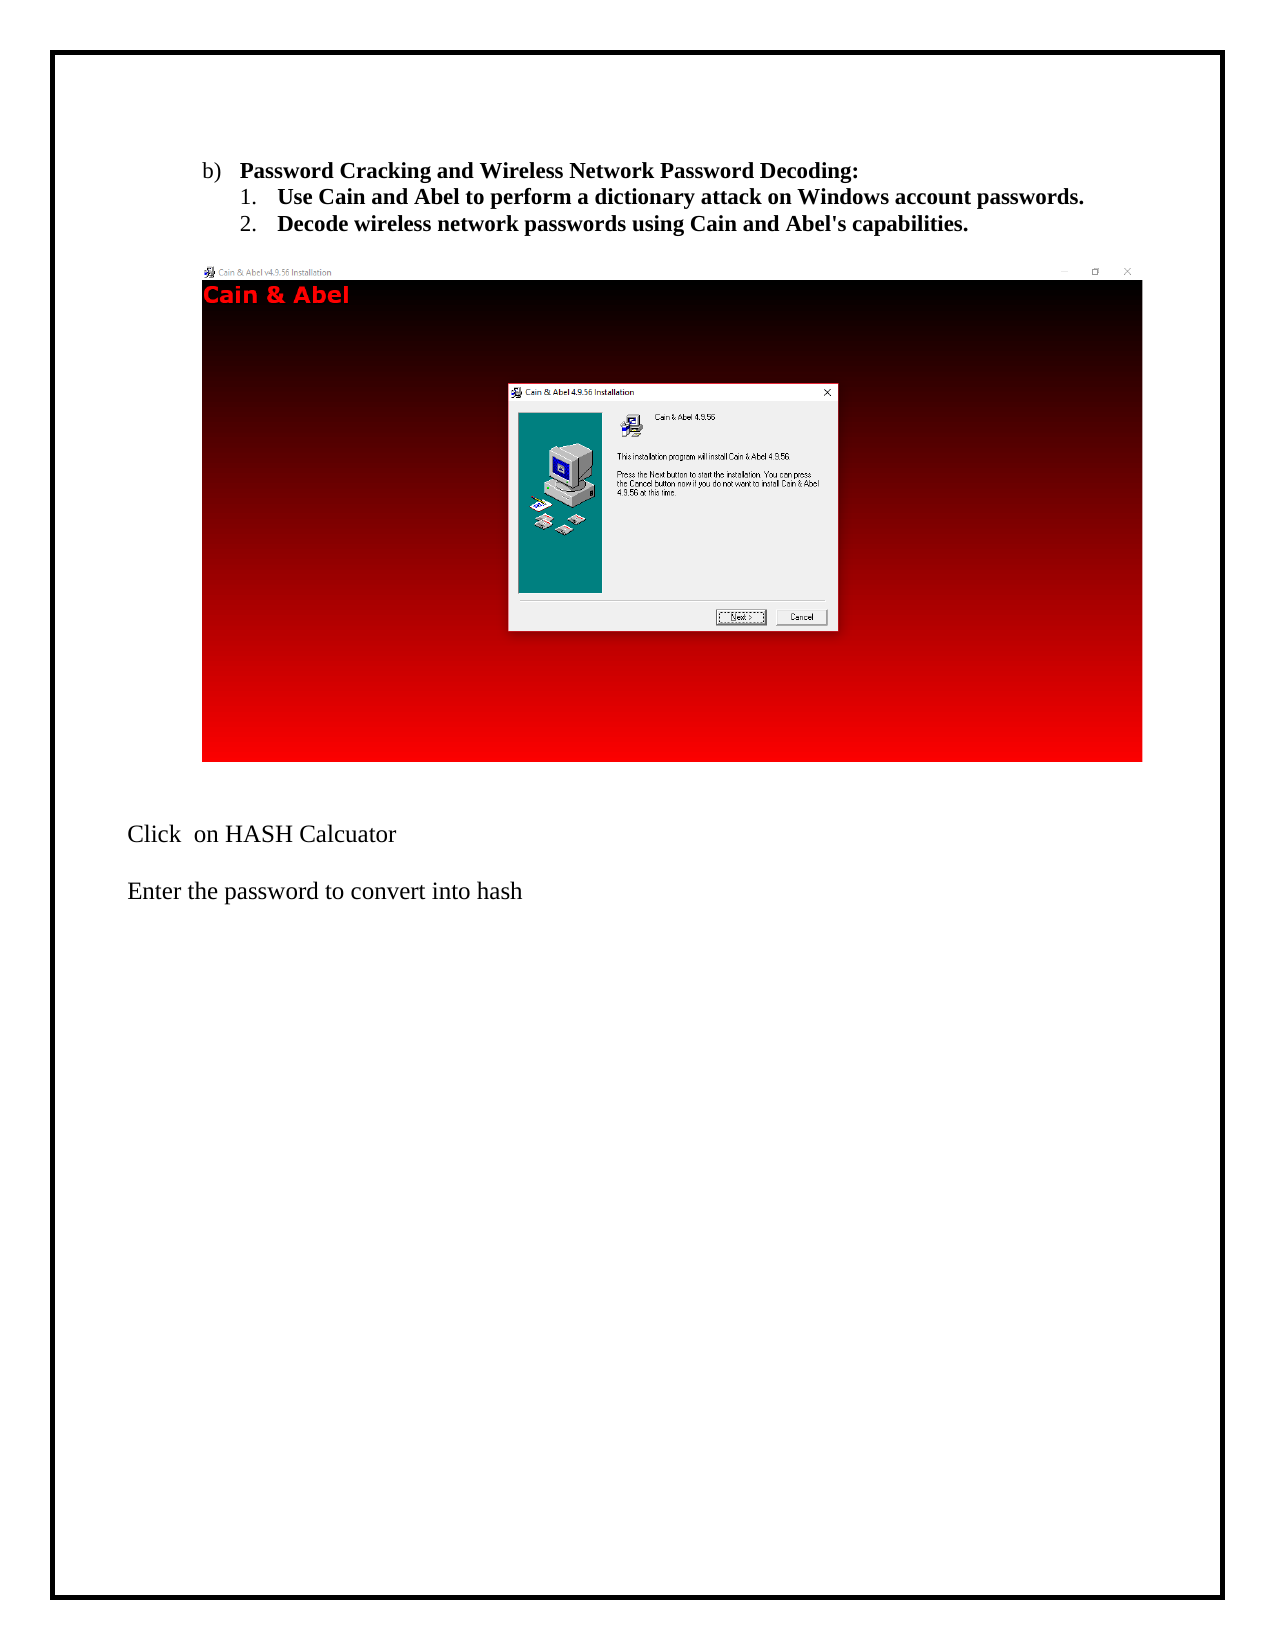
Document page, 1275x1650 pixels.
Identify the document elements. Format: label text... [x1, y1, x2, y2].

picture [202, 265, 1143, 762]
list Password Cracking and Wireless Network Password Decoding: [202, 157, 1167, 183]
text Click on HASH Calcuator [127, 819, 1167, 847]
text Enter the password to convert into hash [127, 876, 1167, 905]
list Use Cain and Abel to perform a dictionary attack on Windows account passwords. [239, 183, 1167, 210]
list Decode wireless network passwords using Cain and Abel's capabilities. [239, 210, 1167, 236]
